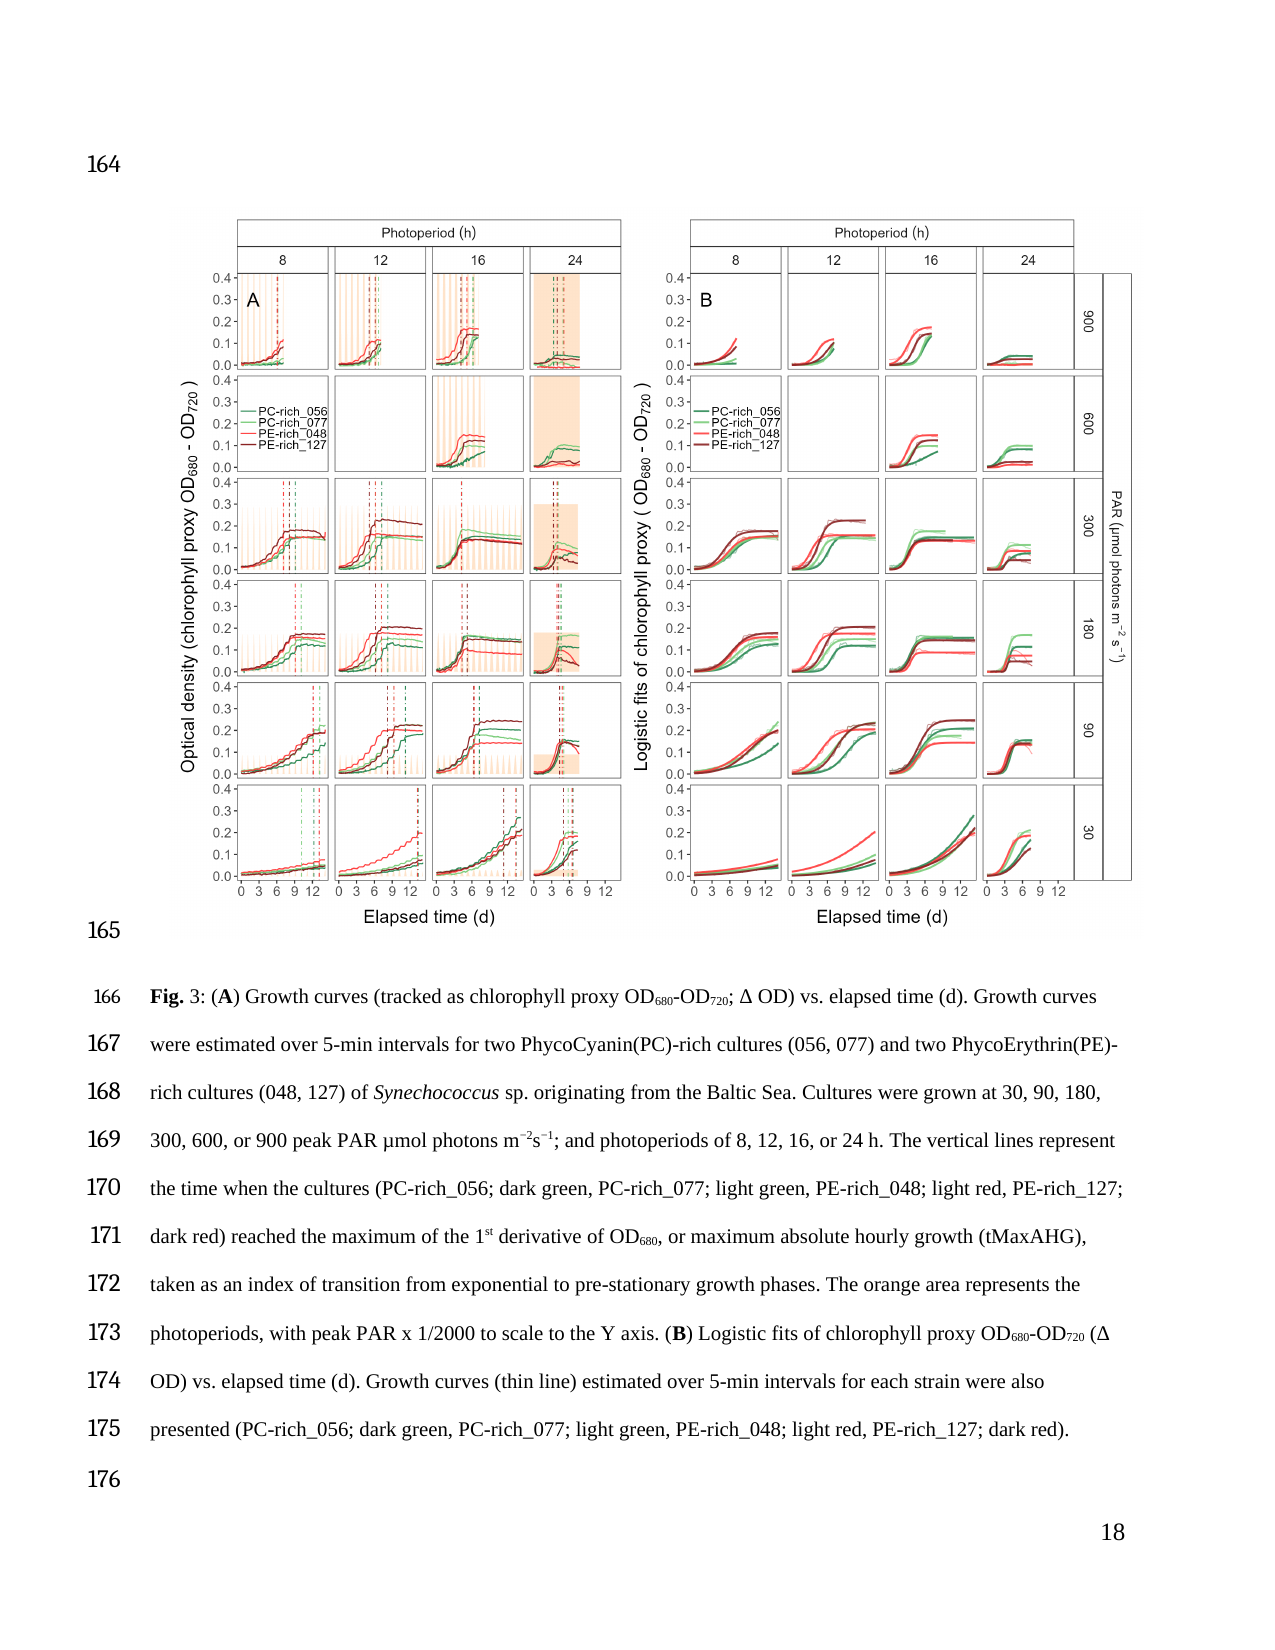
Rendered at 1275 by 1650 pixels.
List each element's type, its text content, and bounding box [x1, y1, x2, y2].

picture [168, 207, 1144, 939]
text Fig. 3: (A) Growth curves (tracked as chlorophyll proxy OD680-OD720; Δ OD) vs. elapsed time (d). Growth curves were estimated over 5-min intervals for two PhycoCyanin(PC)-rich cultures (056, 077) and two PhycoErythrin(PE)-rich cultures (048, 127) of Synechococcus sp. originating from the Baltic Sea. Cultures were grown at 30, 90, 180, 300, 600, or 900 peak PAR µmol photons m−2s−1; and photoperiods of 8, 12, 16, or 24 h. The vertical lines represent the time when the cultures (PC-rich_056; dark green, PC-rich_077; light green, PE-rich_048; light red, PE-rich_127; dark red) reached the maximum of the 1st derivative of OD680, or maximum absolute hourly growth (tMaxAHG), taken as an index of transition from exponential to pre-stationary growth phases. The orange area represents the photoperiods, with peak PAR x 1/2000 to scale to the Y axis. (B) Logistic fits of chlorophyll proxy OD680-OD720 (Δ OD) vs. elapsed time (d). Growth curves (thin line) estimated over 5-min intervals for each strain were also presented (PC-rich_056; dark green, PC-rich_077; light green, PE-rich_048; light red, PE-rich_127; dark red). [150, 984, 1125, 1441]
